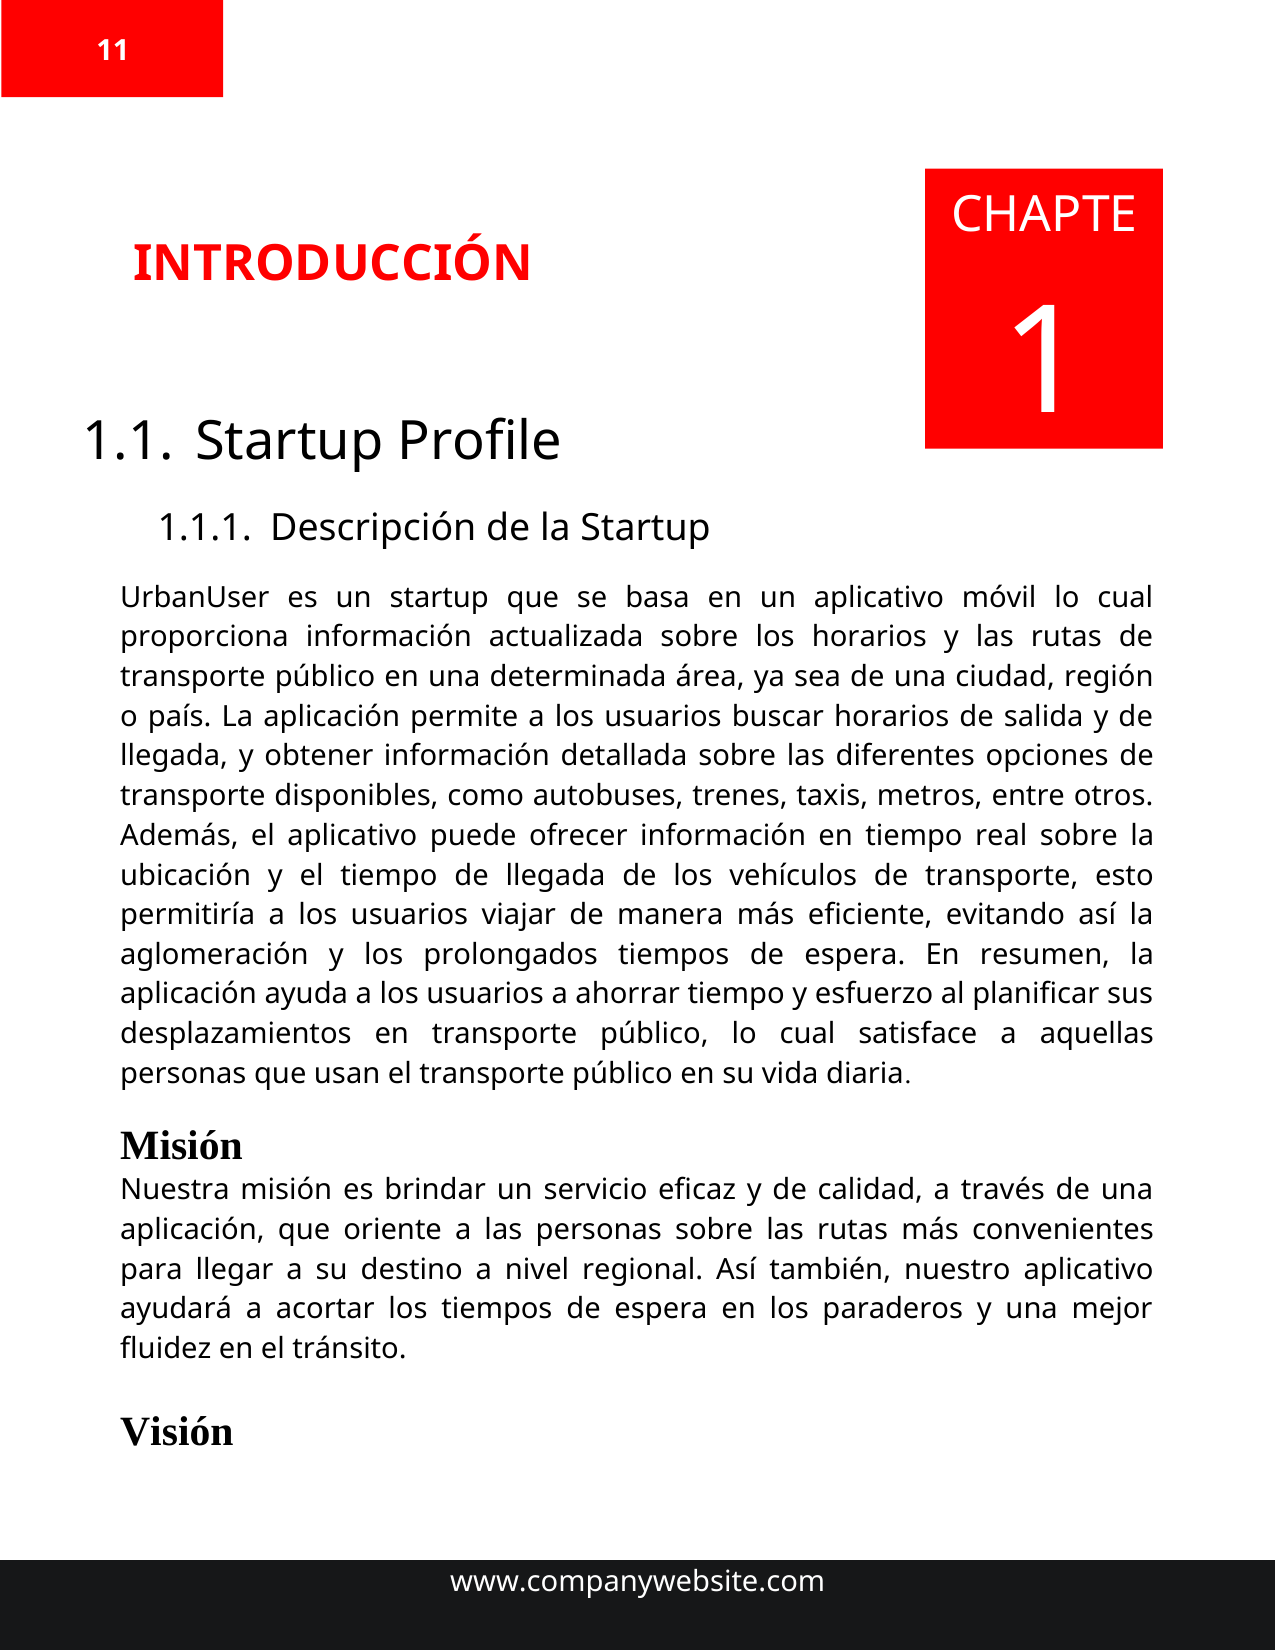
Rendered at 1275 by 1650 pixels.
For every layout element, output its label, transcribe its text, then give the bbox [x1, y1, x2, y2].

text Visión [120, 1407, 1155, 1454]
text UrbanUser es un startup que se basa en un aplicativo móvil lo cual proporciona información actualizada sobre los horarios y las rutas de transporte público en una determinada área, ya sea de una ciudad, región o país. La aplicación permite a los usuarios buscar horarios de salida y de llegada, y obtener información detallada sobre las diferentes opciones de transporte disponibles, como autobuses, trenes, taxis, metros, entre otros. Además, el aplicativo puede ofrecer información en tiempo real sobre la ubicación y el tiempo de llegada de los vehículos de transporte, esto permitiría a los usuarios viajar de manera más eficiente, evitando así la aglomeración y los prolongados tiempos de espera. En resumen, la aplicación ayuda a los usuarios a ahorrar tiempo y esfuerzo al planificar sus desplazamientos en transporte público, lo cual satisface a aquellas personas que usan el transporte público en su vida diaria. [120, 576, 1155, 1092]
text Nuestra misión es brindar un servicio eficaz y de calidad, a través de una aplicación, que oriente a las personas sobre las rutas más convenientes para llegar a su destino a nivel regional. Así también, nuestro aplicativo ayudará a acortar los tiempos de espera en los paraderos y una mejor fluidez en el tránsito. [120, 1168, 1155, 1367]
subtitle INTRODUCCIÓN [120, 227, 925, 295]
subtitle Startup Profile [82, 401, 1155, 475]
text Misión [120, 1121, 1155, 1168]
subtitle Descripción de la Startup [157, 500, 1155, 551]
